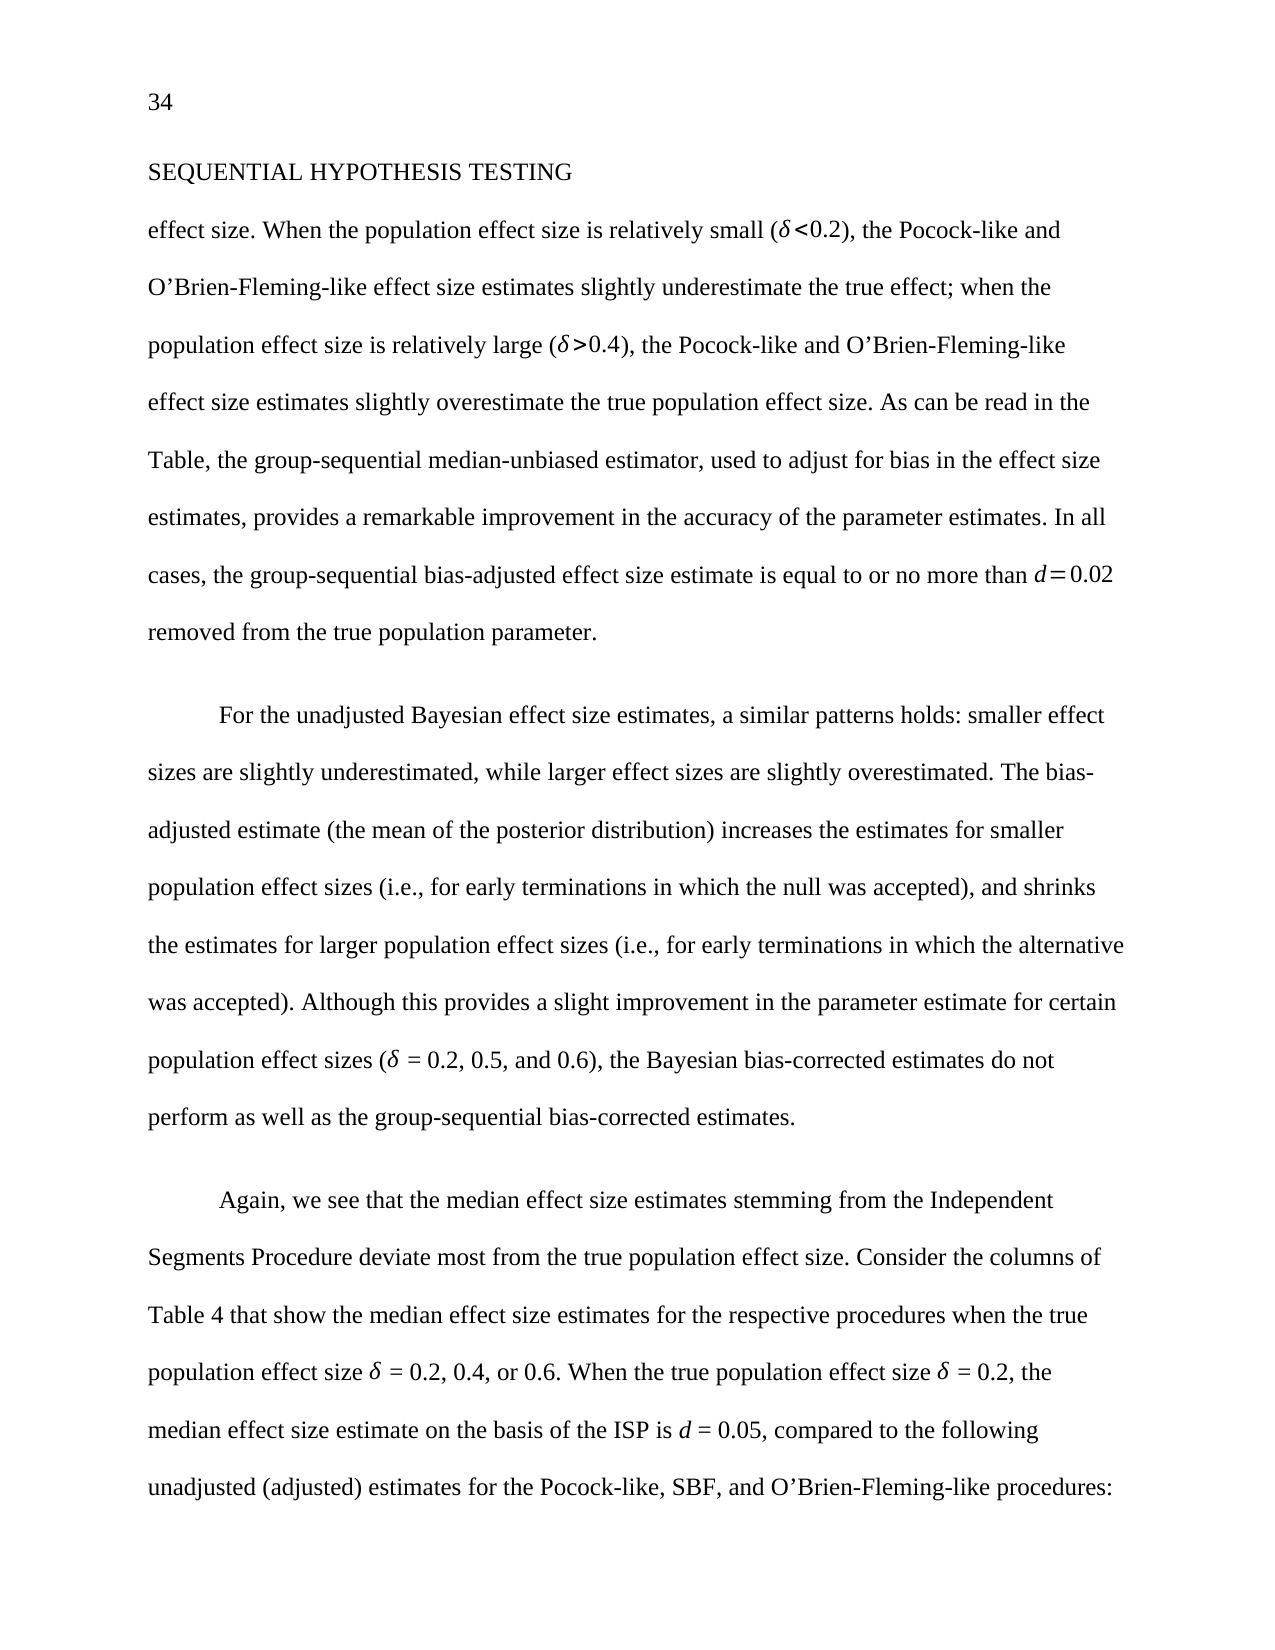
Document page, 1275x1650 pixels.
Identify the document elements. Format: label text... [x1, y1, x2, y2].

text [148, 1185, 1127, 1501]
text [148, 215, 1127, 646]
text For the unadjusted Bayesian effect size estimates, a similar patterns holds: smaller effect sizes are slightly underestimated, while larger effect sizes are slightly overestimated. The bias-adjusted estimate (the mean of the posterior distribution) increases the estimates for smaller population effect sizes (i.e., for early terminations in which the null was accepted), and shrinks the estimates for larger population effect sizes (i.e., for early terminations in which the alternative was accepted). Although this provides a slight improvement in the parameter estimate for certain population effect sizes ( = 0.2, 0.5, and 0.6), the Bayesian bias-corrected estimates do not perform as well as the group-sequential bias-corrected estimates. [148, 700, 1127, 1131]
